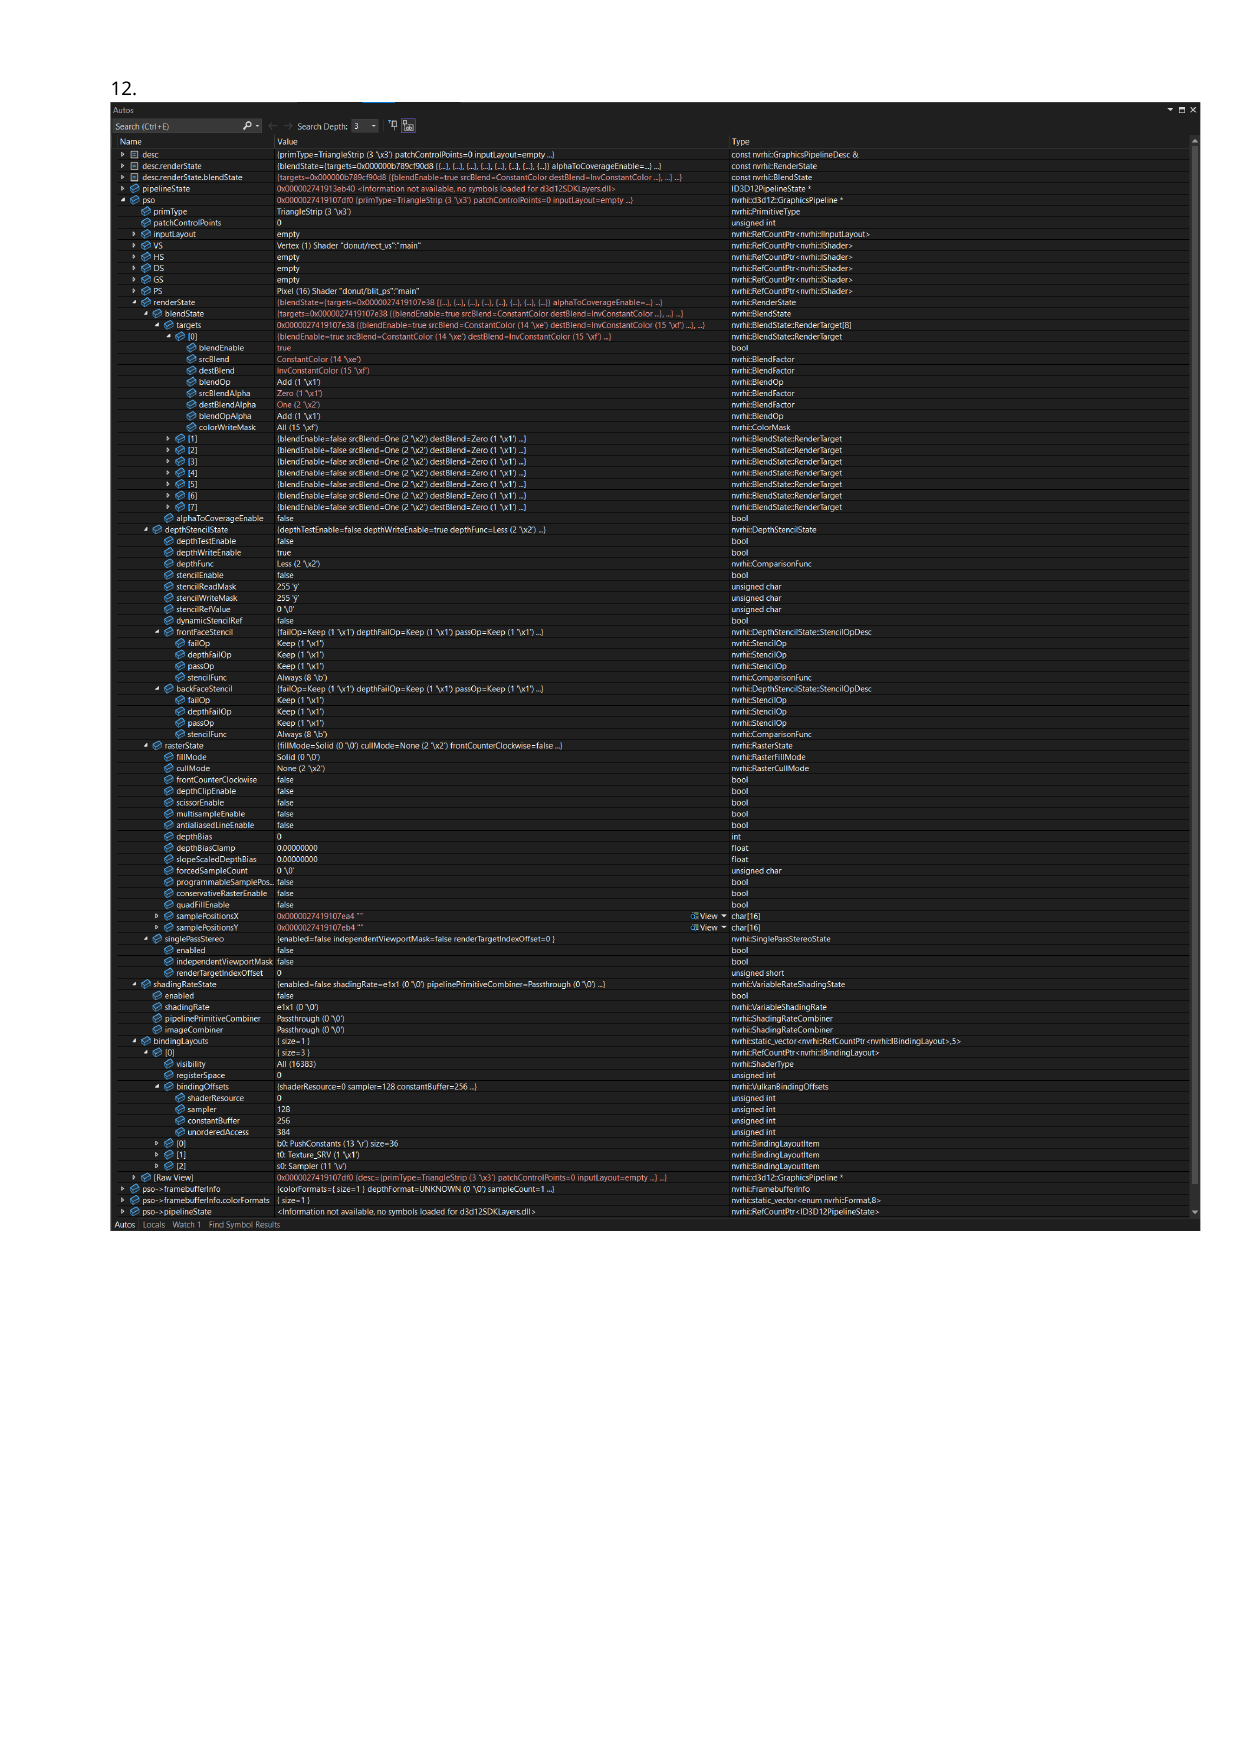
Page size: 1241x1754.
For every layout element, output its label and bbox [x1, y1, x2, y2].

picture [110, 102, 1201, 1231]
